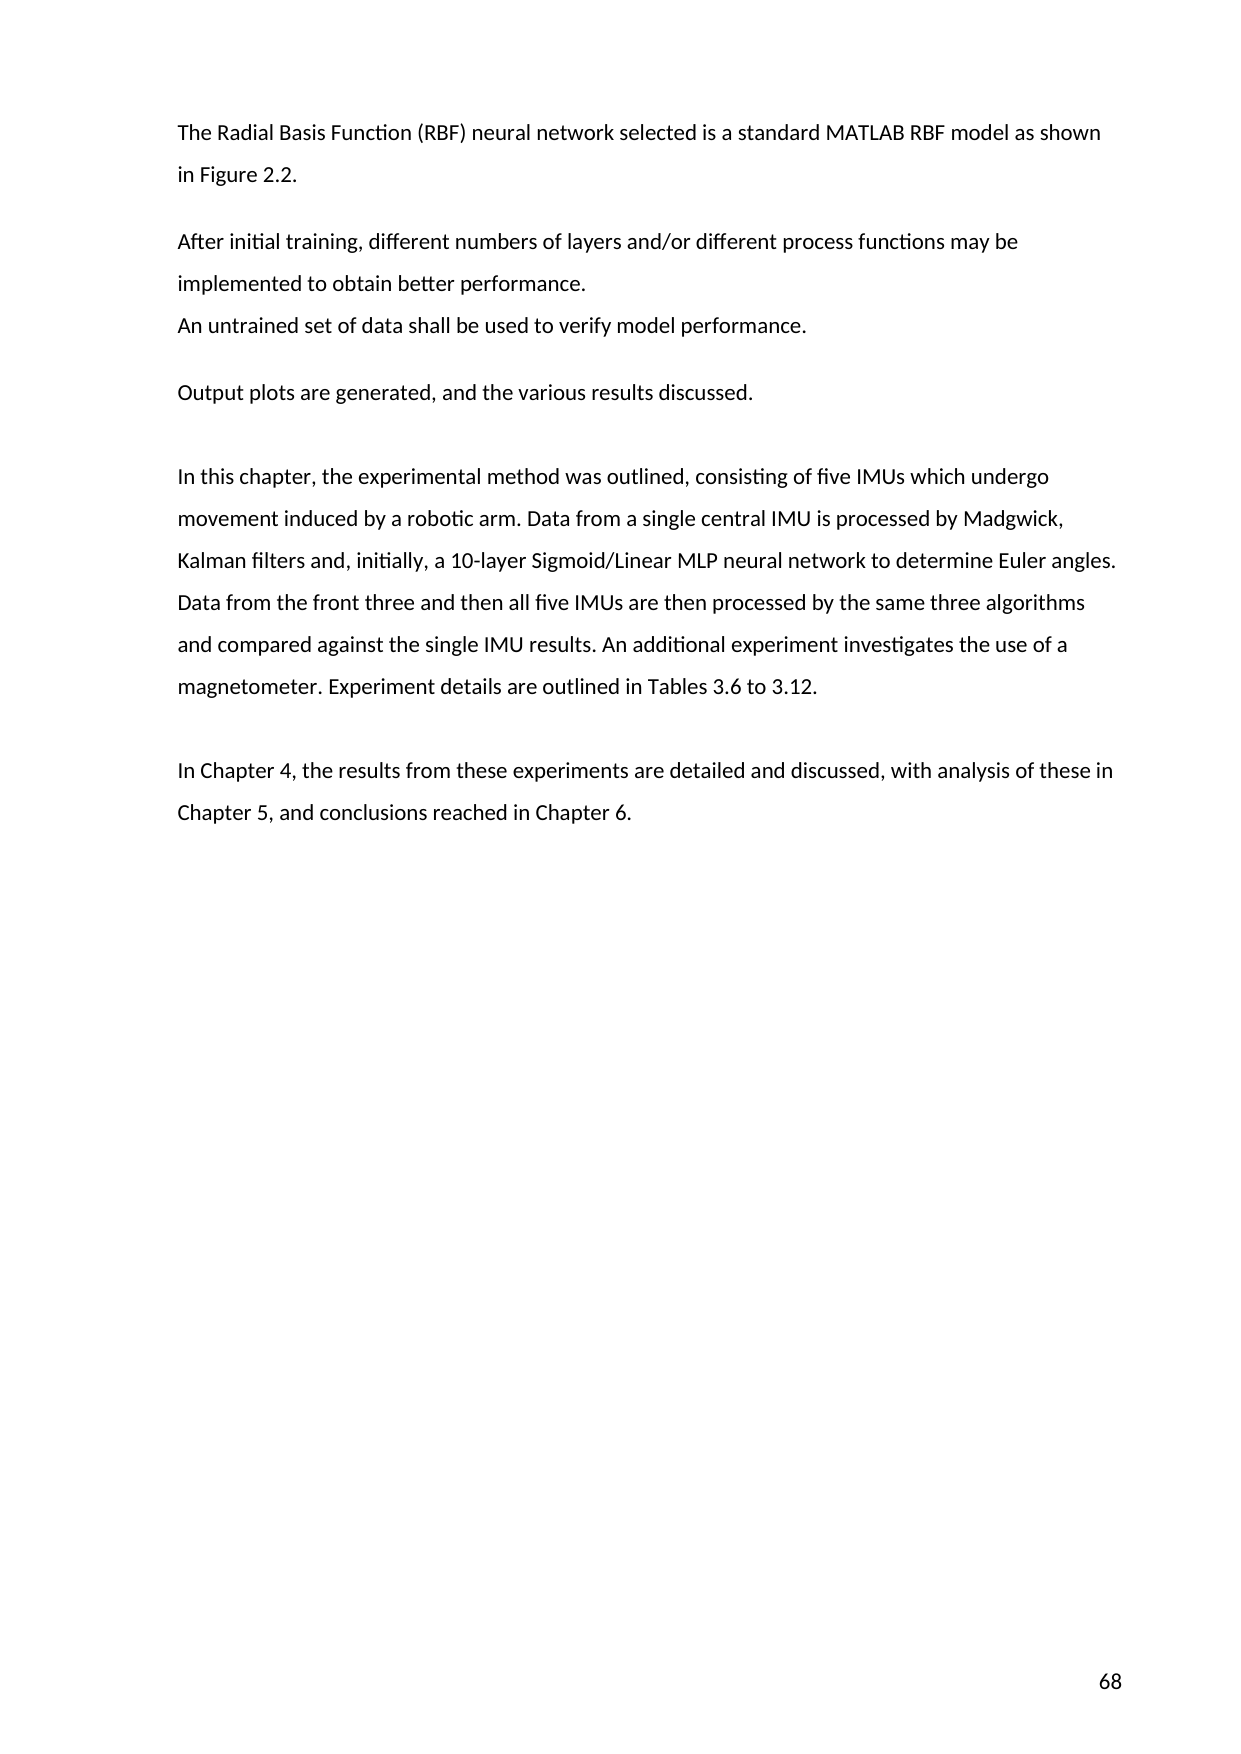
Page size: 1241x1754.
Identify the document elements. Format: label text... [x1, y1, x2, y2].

text The Radial Basis Function (RBF) neural network selected is a standard MATLAB RBF model as shown in Figure 2.2. [177, 118, 1122, 188]
text After initial training, different numbers of layers and/or different process functions may be implemented to obtain better performance. An untrained set of data shall be used to verify model performance. [177, 227, 1122, 339]
text Output plots are generated, and the various results discussed. In this chapter, the experimental method was outlined, consisting of five IMUs which undergo movement induced by a robotic arm. Data from a single central IMU is processed by Madgwick, Kalman filters and, initially, a 10-layer Sigmoid/Linear MLP neural network to determine Euler angles. Data from the front three and then all five IMUs are then processed by the same three algorithms and compared against the single IMU results. An additional experiment investigates the use of a magnetometer. Experiment details are outlined in Tables 3.6 to 3.12. In Chapter 4, the results from these experiments are detailed and discussed, with analysis of these in Chapter 5, and conclusions reached in Chapter 6. [177, 378, 1122, 826]
